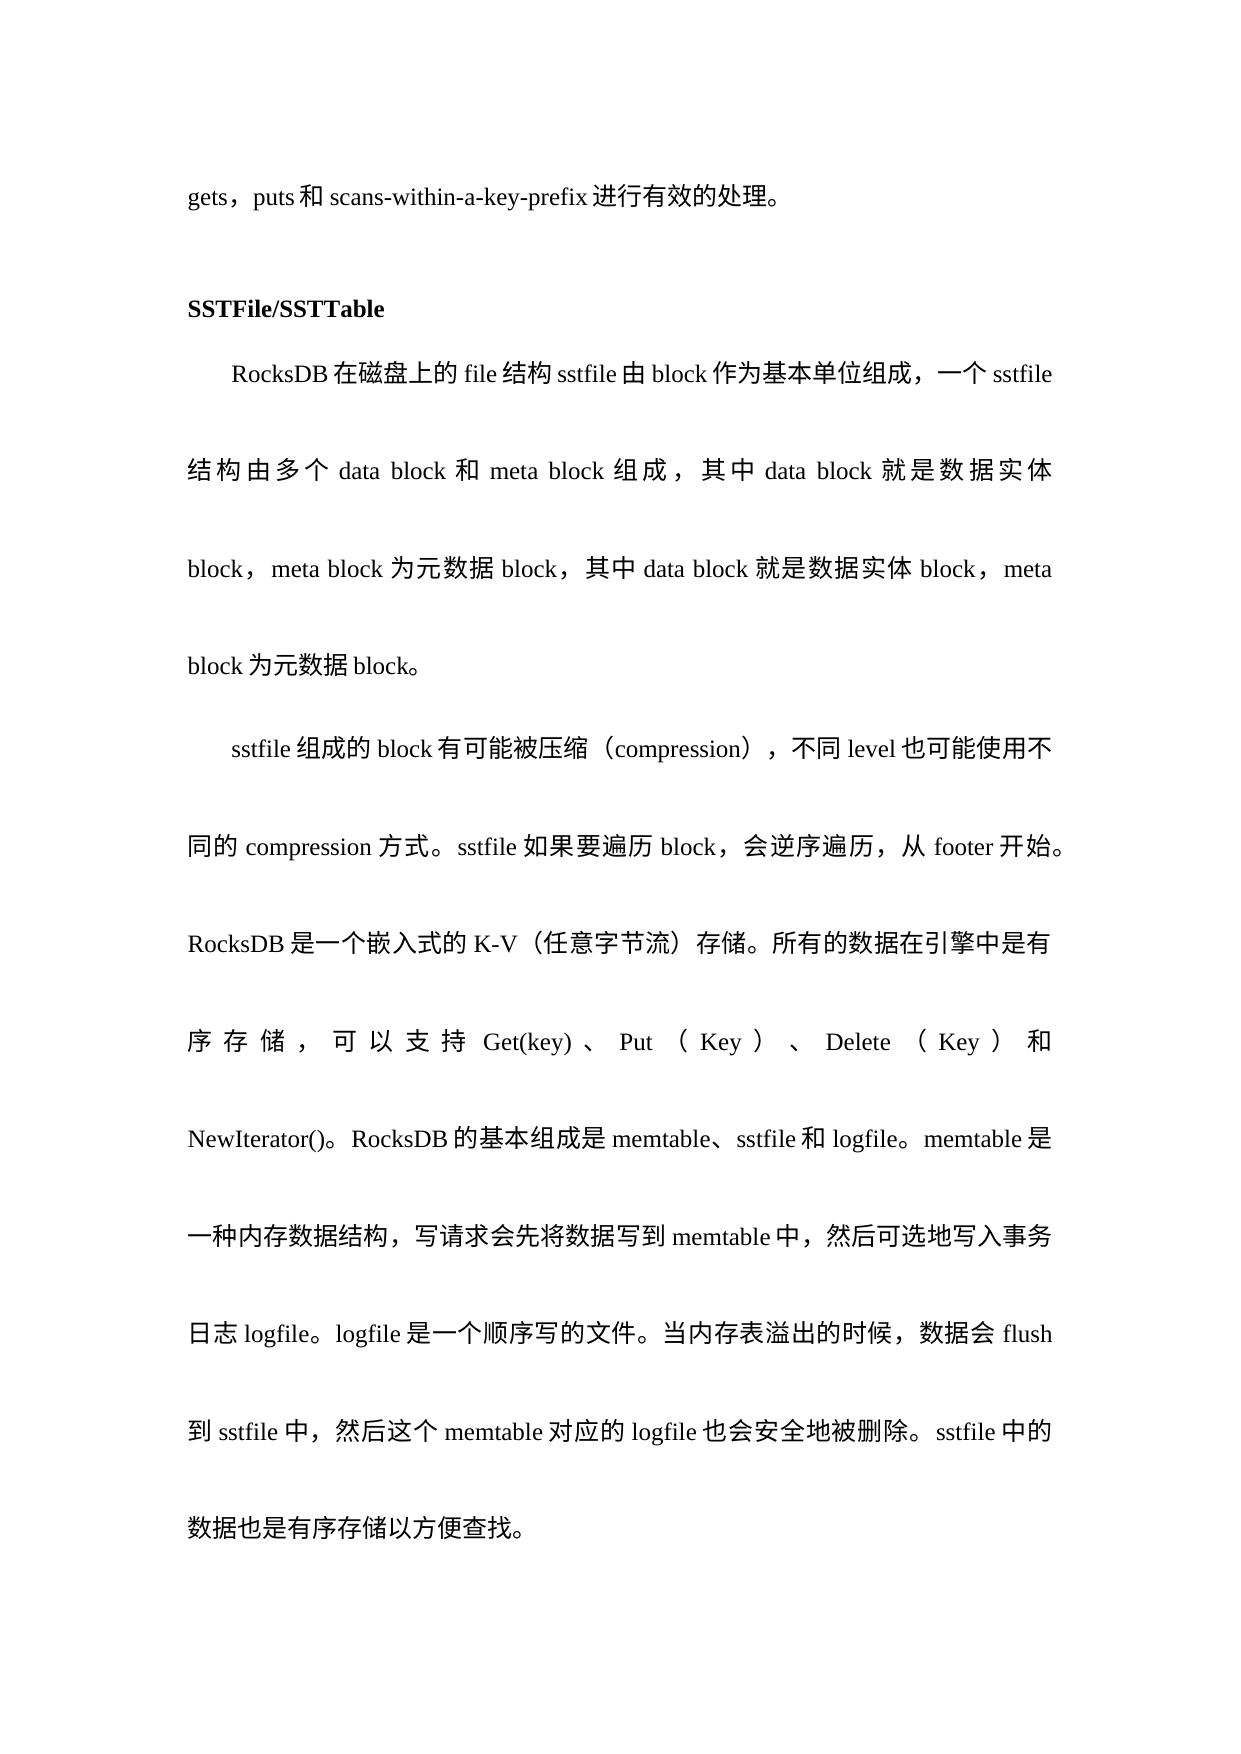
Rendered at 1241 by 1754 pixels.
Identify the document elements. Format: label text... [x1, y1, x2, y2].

text sstfile组成的block有可能被压缩（compression），不同level也可能使用不同的compression方式。sstfile如果要遍历block，会逆序遍历，从footer开始。RocksDB是一个嵌入式的K-V（任意字节流）存储。所有的数据在引擎中是有序存储，可以支持Get(key)、Put（Key）、Delete（Key）和NewIterator()。RocksDB的基本组成是memtable、sstfile和logfile。memtable是一种内存数据结构，写请求会先将数据写到memtable中，然后可选地写入事务日志logfile。logfile是一个顺序写的文件。当内存表溢出的时候，数据会flush到sstfile中，然后这个memtable对应的logfile也会安全地被删除。sstfile中的数据也是有序存储以方便查找。 [187, 714, 1053, 1559]
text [187, 162, 1053, 227]
subtitle SSTFile/SSTTable [187, 292, 1053, 324]
text RocksDB在磁盘上的file结构sstfile由block作为基本单位组成，一个sstfile结构由多个data block和meta block组成，其中data block就是数据实体block，meta block为元数据block，其中data block就是数据实体block，meta block为元数据block。 [187, 339, 1053, 696]
